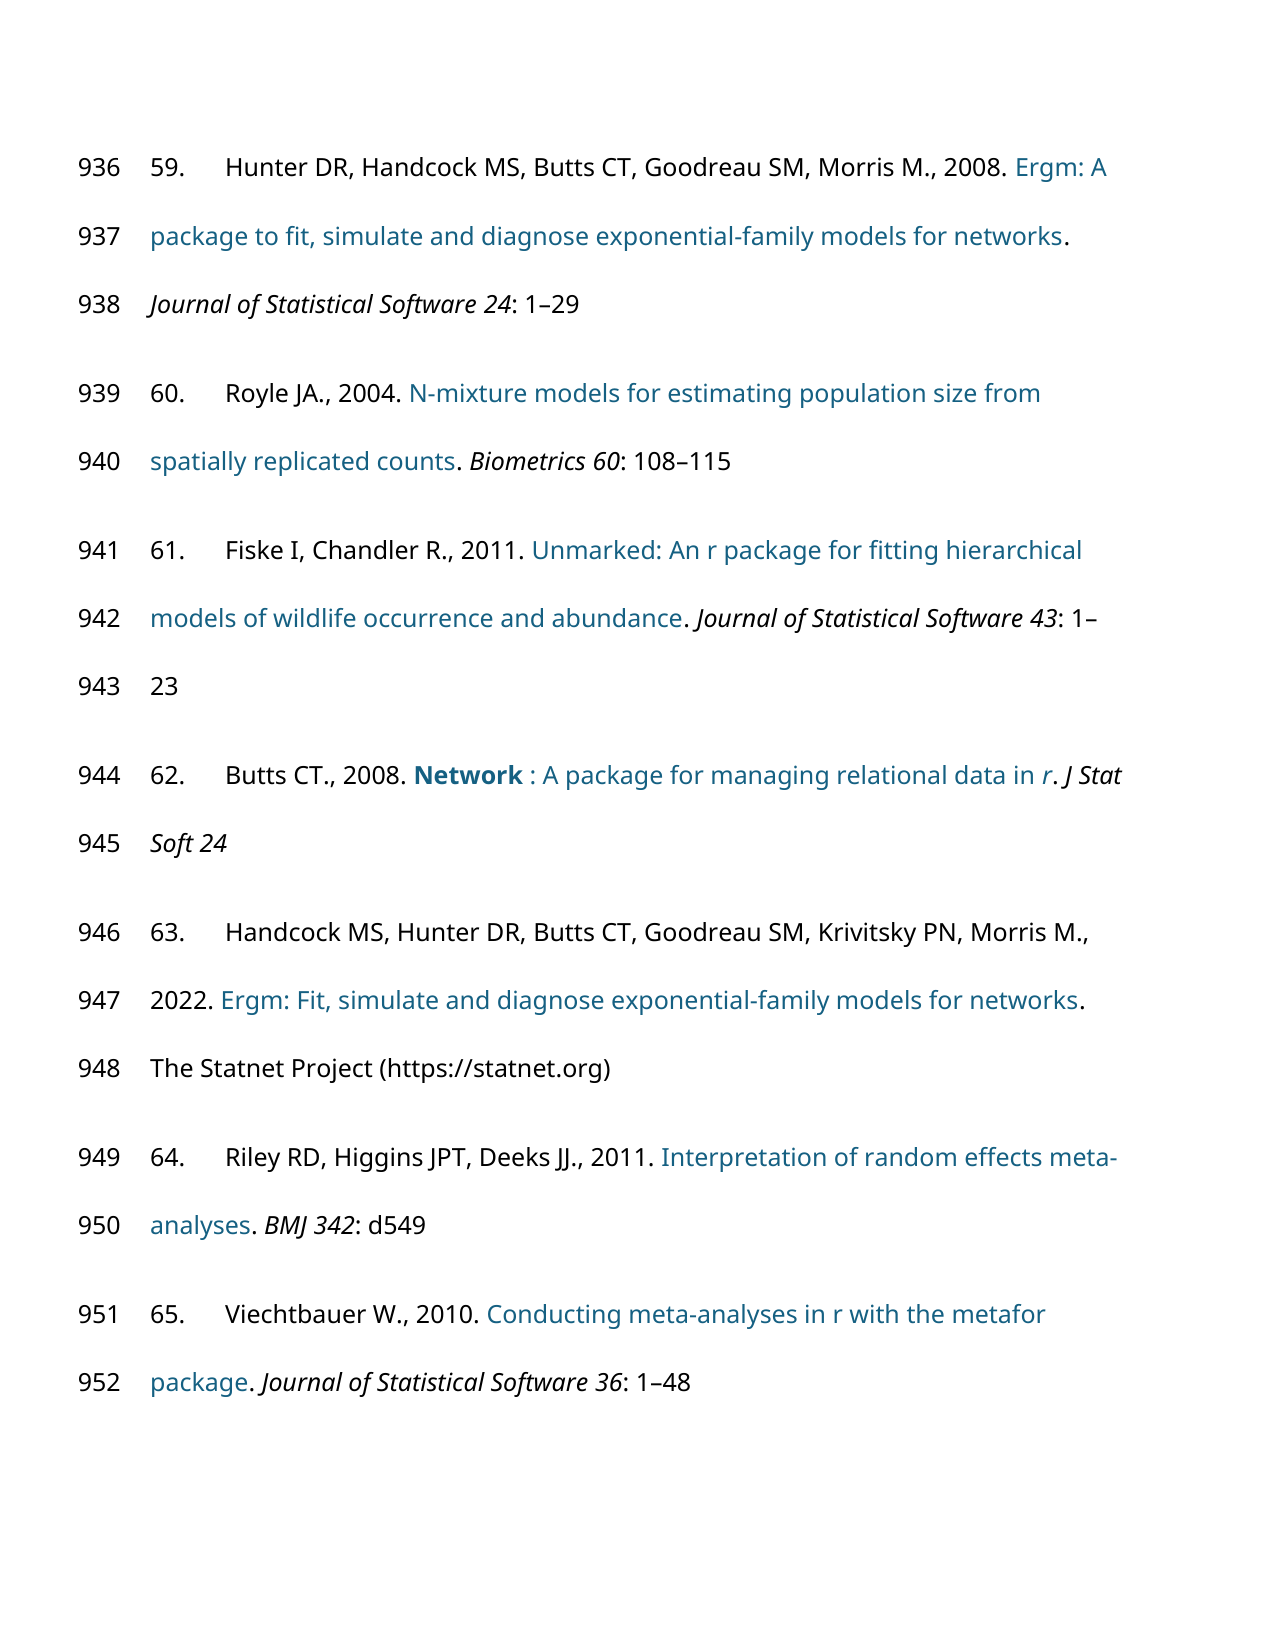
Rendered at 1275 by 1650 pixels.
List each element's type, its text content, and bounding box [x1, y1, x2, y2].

text 61. Fiske I, Chandler R., 2011. Unmarked: An r package for fitting hierarchical models of wildlife occurrence and abundance. Journal of Statistical Software 43: 1–23 [150, 532, 1125, 703]
text 62. Butts CT., 2008. Network : A package for managing relational data in r. J Stat Soft 24 [150, 757, 1125, 860]
text 64. Riley RD, Higgins JPT, Deeks JJ., 2011. Interpretation of random effects meta-analyses. BMJ 342: d549 [150, 1140, 1125, 1242]
text 63. Handcock MS, Hunter DR, Butts CT, Goodreau SM, Krivitsky PN, Morris M., 2022. Ergm: Fit, simulate and diagnose exponential-family models for networks. The Statnet Project (https://statnet.org) [150, 914, 1125, 1085]
text 59. Hunter DR, Handcock MS, Butts CT, Goodreau SM, Morris M., 2008. Ergm: A package to fit, simulate and diagnose exponential-family models for networks. Journal of Statistical Software 24: 1–29 [150, 150, 1125, 320]
text 65. Viechtbauer W., 2010. Conducting meta-analyses in r with the metafor package. Journal of Statistical Software 36: 1–48 [150, 1297, 1125, 1399]
text 60. Royle JA., 2004. N-mixture models for estimating population size from spatially replicated counts. Biometrics 60: 108–115 [150, 375, 1125, 477]
